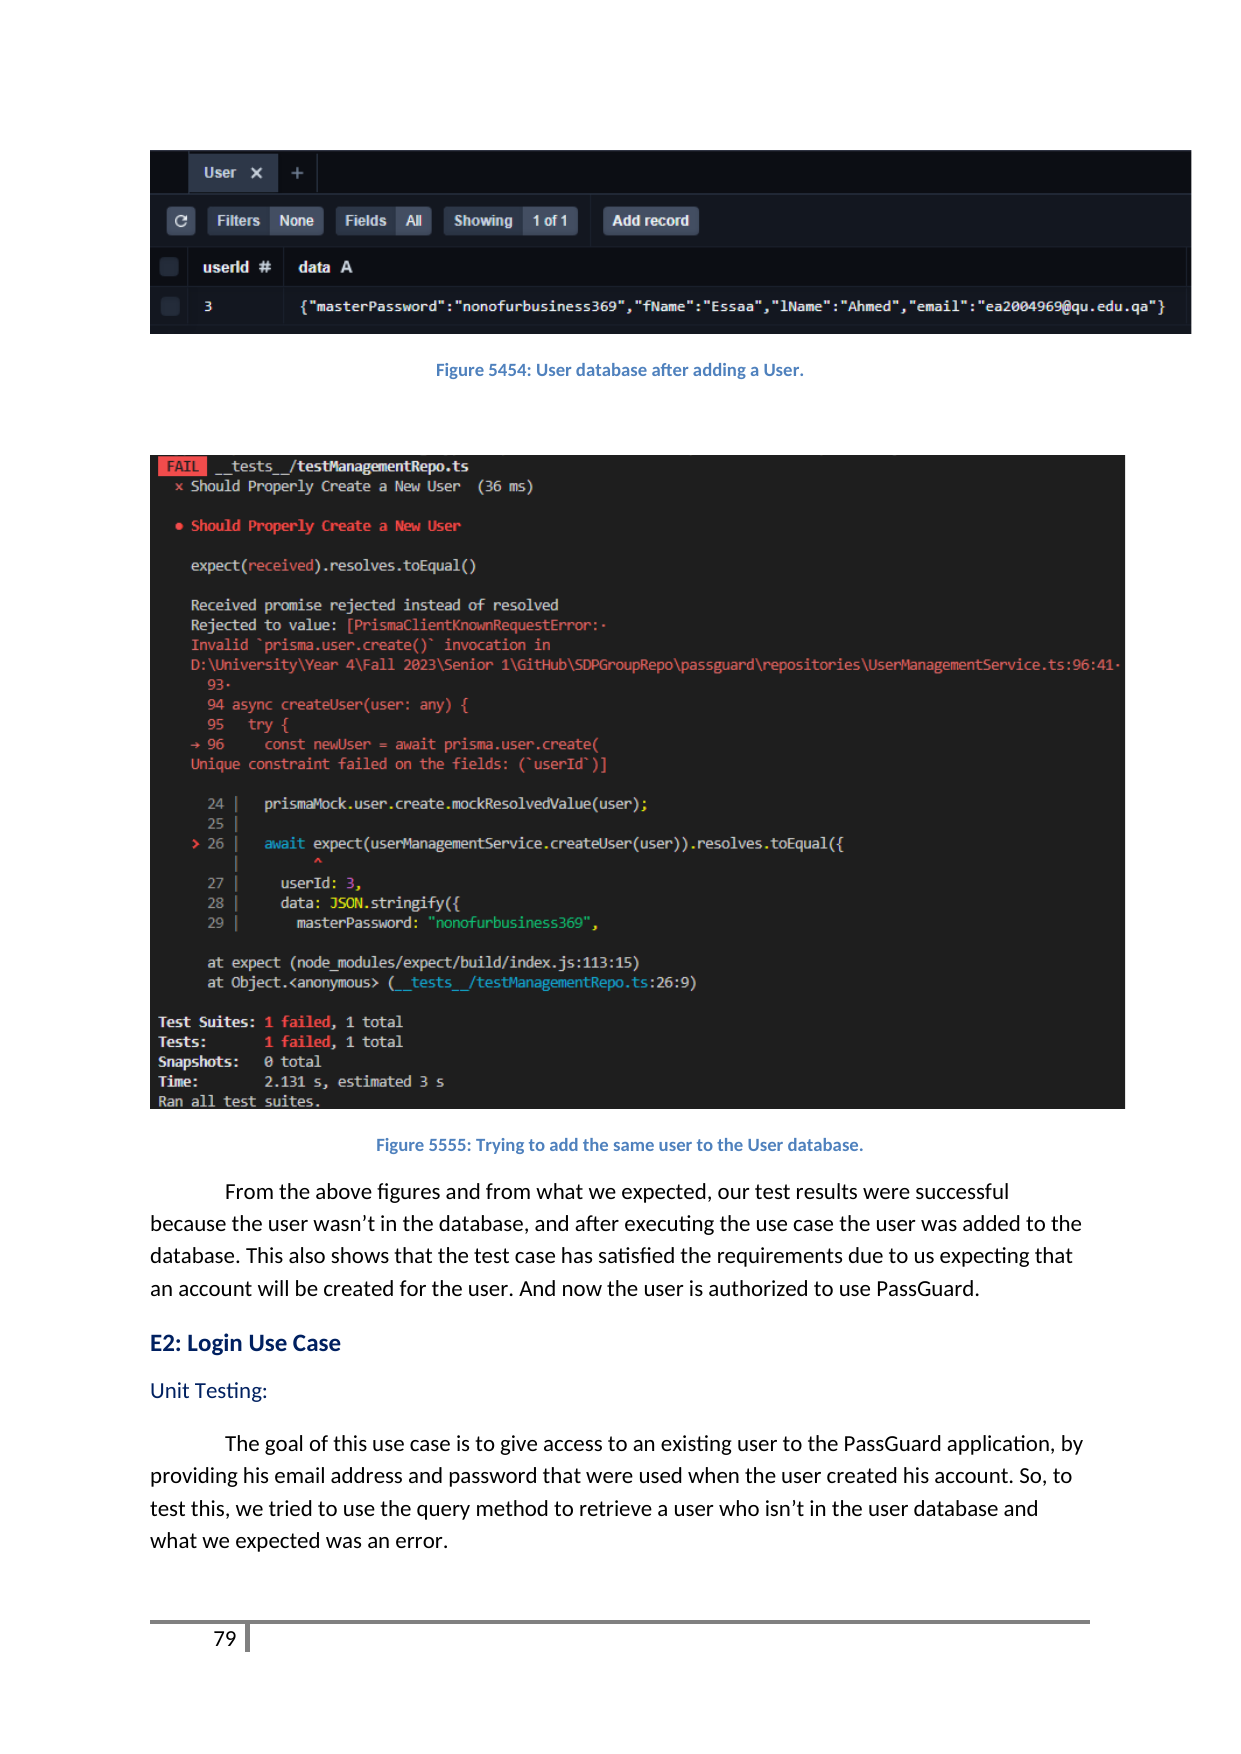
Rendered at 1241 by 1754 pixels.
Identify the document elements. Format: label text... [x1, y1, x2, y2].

picture [150, 150, 1192, 334]
text Unit Testing: [150, 1376, 1090, 1404]
text From the above figures and from what we expected, our test results were successful because the user wasn’t in the database, and after executing the use case the user was added to the database. This also shows that the test case has satisfied the requirements due to us expecting that an account will be created for the user. And now the user is authorized to use PassGuard. [150, 1177, 1090, 1302]
text The goal of this use case is to give access to an existing user to the PassGuard application, by providing his email address and password that were used when the user created his account. So, to test this, we tried to use the query method to retrieve a user who isn’t in the user database and what we expected was an error. [150, 1429, 1090, 1554]
picture [150, 455, 1125, 1109]
text E2: Login Use Case [150, 1327, 1090, 1357]
text Figure 54: User database after adding a User. [150, 358, 1090, 381]
text Figure 55: Trying to add the same user to the User database. [150, 1133, 1090, 1156]
